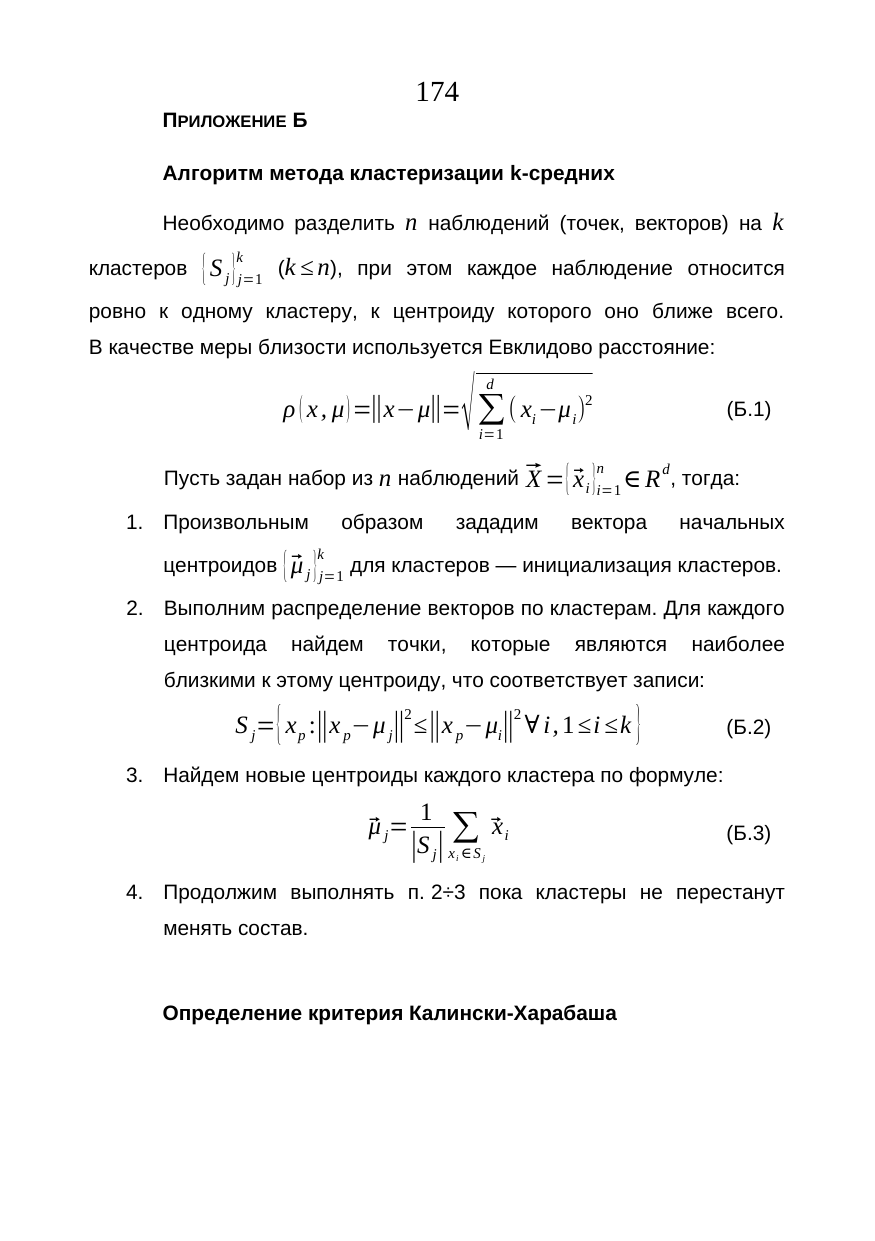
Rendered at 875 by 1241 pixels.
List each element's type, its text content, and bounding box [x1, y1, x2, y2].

list Найдем новые центроиды каждого кластера по формуле: [126, 763, 785, 787]
subtitle Приложение Б [162, 107, 662, 131]
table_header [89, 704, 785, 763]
text Пусть задан набор из наблюдений , тогда: [164, 459, 785, 498]
list Произвольным образом зададим вектора начальных центроидов для кластеров — инициализация кластеров. [126, 509, 785, 584]
text Определение критерия Калински-Харабаша [162, 1000, 785, 1024]
text Алгоритм метода кластеризации k-средних [162, 161, 785, 184]
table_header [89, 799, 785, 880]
text Необходимо разделить наблюдений (точек, векторов) на кластеров (), при этом каждое наблюдение относится ровно к одному кластеру, к центроиду которого оно ближе всего. В качестве меры близости используется Евклидово расстояние: [89, 209, 785, 359]
list Выполним распределение векторов по кластерам. Для каждого центроида найдем точки, которые являются наиболее близкими к этому центроиду, что соответствует записи: [126, 596, 785, 692]
list Продолжим выполнять п. 2÷3 пока кластеры не перестанут менять состав. [126, 880, 785, 940]
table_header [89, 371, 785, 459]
